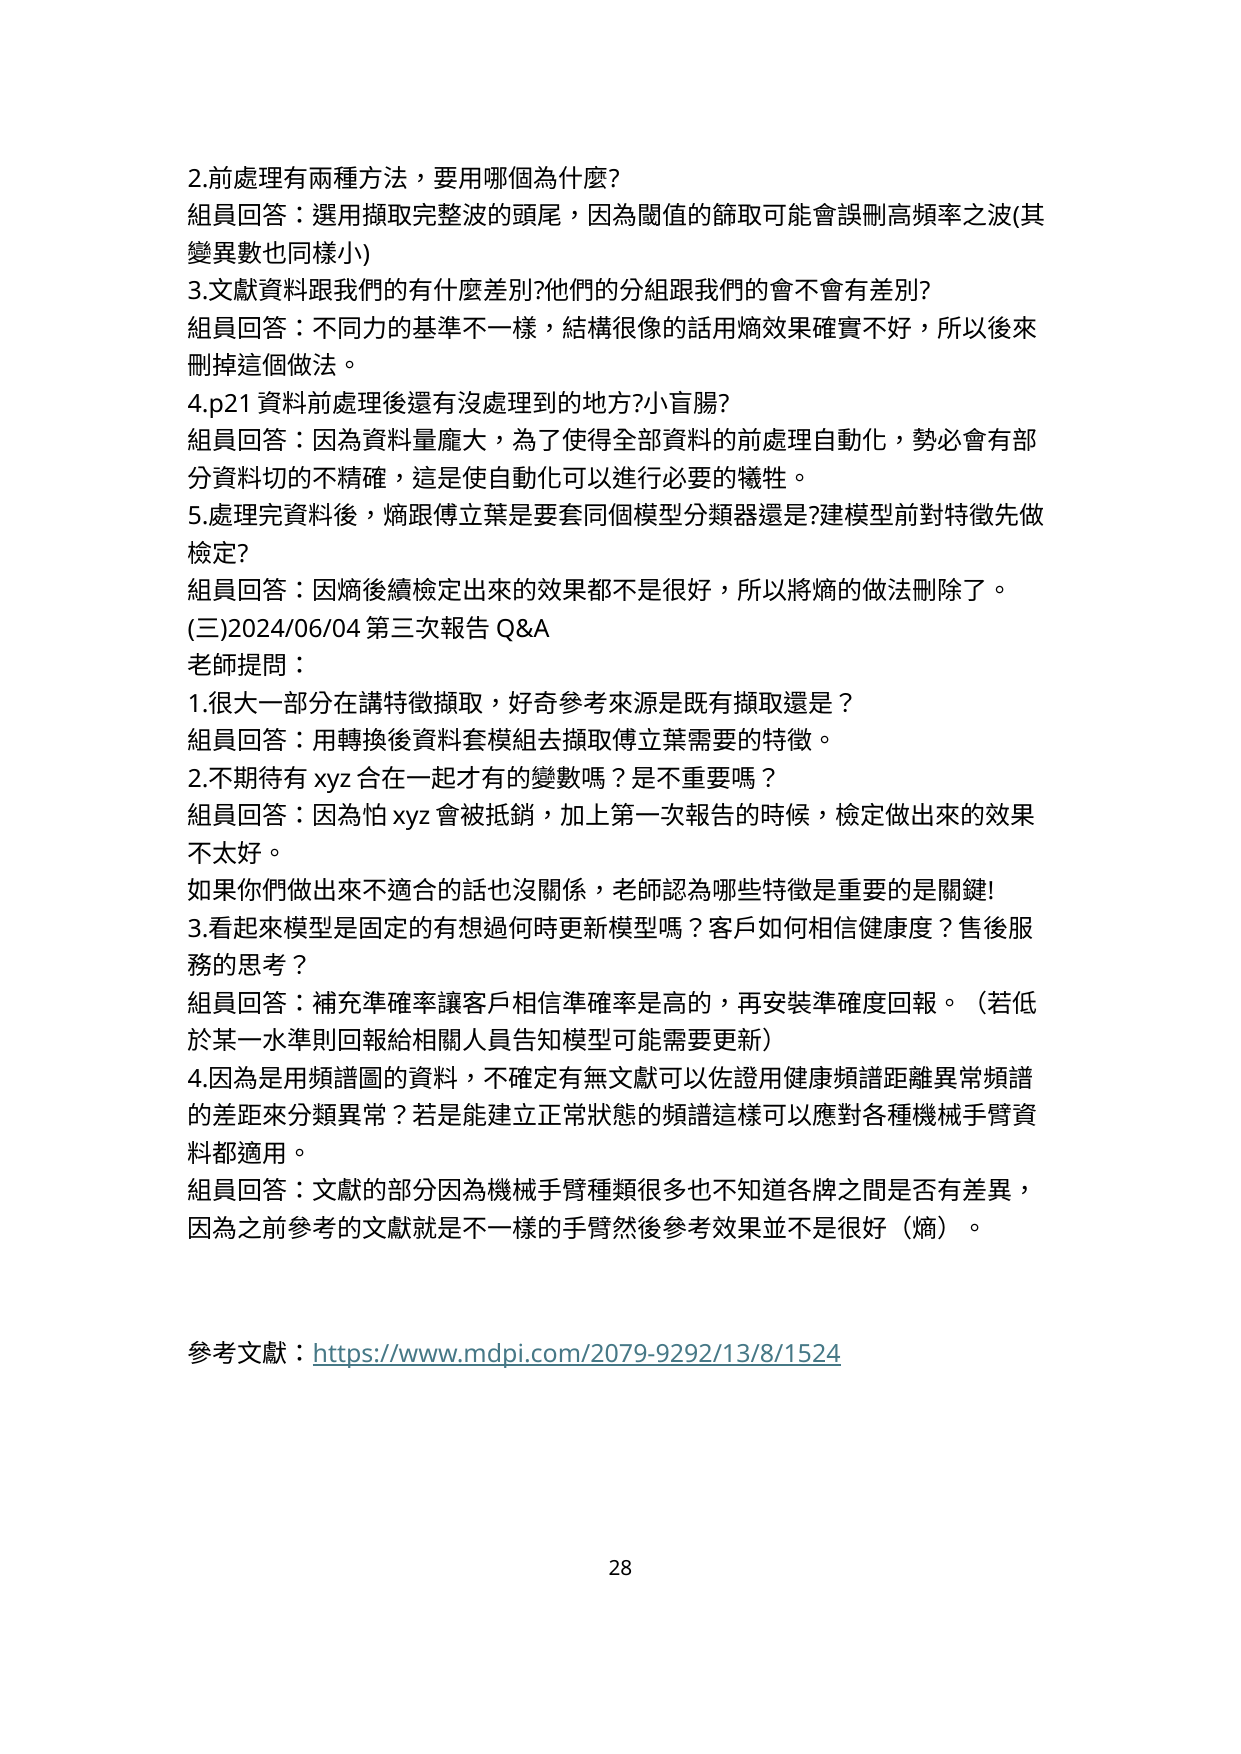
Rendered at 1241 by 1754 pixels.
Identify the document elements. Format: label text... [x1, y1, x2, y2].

text 組員回答：補充準確率讓客戶相信準確率是高的，再安裝準確度回報。（若低於某一水準則回報給相關人員告知模型可能需要更新） [187, 983, 1053, 1058]
text 組員回答：用轉換後資料套模組去擷取傅立葉需要的特徵。 [187, 720, 1053, 758]
text 老師提問： [187, 645, 1053, 683]
text 2.不期待有xyz合在一起才有的變數嗎？是不重要嗎？ [187, 758, 1053, 795]
text 4.p21資料前處理後還有沒處理到的地方?小盲腸? [187, 383, 1053, 420]
text 組員回答：因為怕xyz會被抵銷，加上第一次報告的時候，檢定做出來的效果不太好。 [187, 795, 1053, 870]
text 5.處理完資料後，熵跟傅立葉是要套同個模型分類器還是?建模型前對特徵先做檢定? [187, 495, 1053, 570]
text 組員回答：文獻的部分因為機械手臂種類很多也不知道各牌之間是否有差異，因為之前參考的文獻就是不一樣的手臂然後參考效果並不是很好（熵）。 [187, 1170, 1053, 1245]
text 4.因為是用頻譜圖的資料，不確定有無文獻可以佐證用健康頻譜距離異常頻譜的差距來分類異常？若是能建立正常狀態的頻譜這樣可以應對各種機械手臂資料都適用。 [187, 1058, 1053, 1170]
text 組員回答：因熵後續檢定出來的效果都不是很好，所以將熵的做法刪除了。(三)2024/06/04第三次報告Q&A [187, 570, 1053, 645]
text 組員回答：選用擷取完整波的頭尾，因為閾值的篩取可能會誤刪高頻率之波(其變異數也同樣小) [187, 195, 1053, 270]
text 如果你們做出來不適合的話也沒關係，老師認為哪些特徵是重要的是關鍵! [187, 870, 1053, 908]
text 組員回答：不同力的基準不一樣，結構很像的話用熵效果確實不好，所以後來刪掉這個做法。 [187, 308, 1053, 383]
text 3.看起來模型是固定的有想過何時更新模型嗎？客戶如何相信健康度？售後服務的思考？ [187, 908, 1053, 983]
text 組員回答：因為資料量龐大，為了使得全部資料的前處理自動化，勢必會有部分資料切的不精確，這是使自動化可以進行必要的犧牲。 [187, 420, 1053, 495]
text 2.前處理有兩種方法，要用哪個為什麼? [187, 158, 1053, 195]
text 3.文獻資料跟我們的有什麼差別?他們的分組跟我們的會不會有差別? [187, 270, 1053, 308]
text 1.很大一部分在講特徵擷取，好奇參考來源是既有擷取還是？ [187, 683, 1053, 720]
text 參考文獻：https://www.mdpi.com/2079-9292/13/8/1524 [187, 1333, 1053, 1370]
